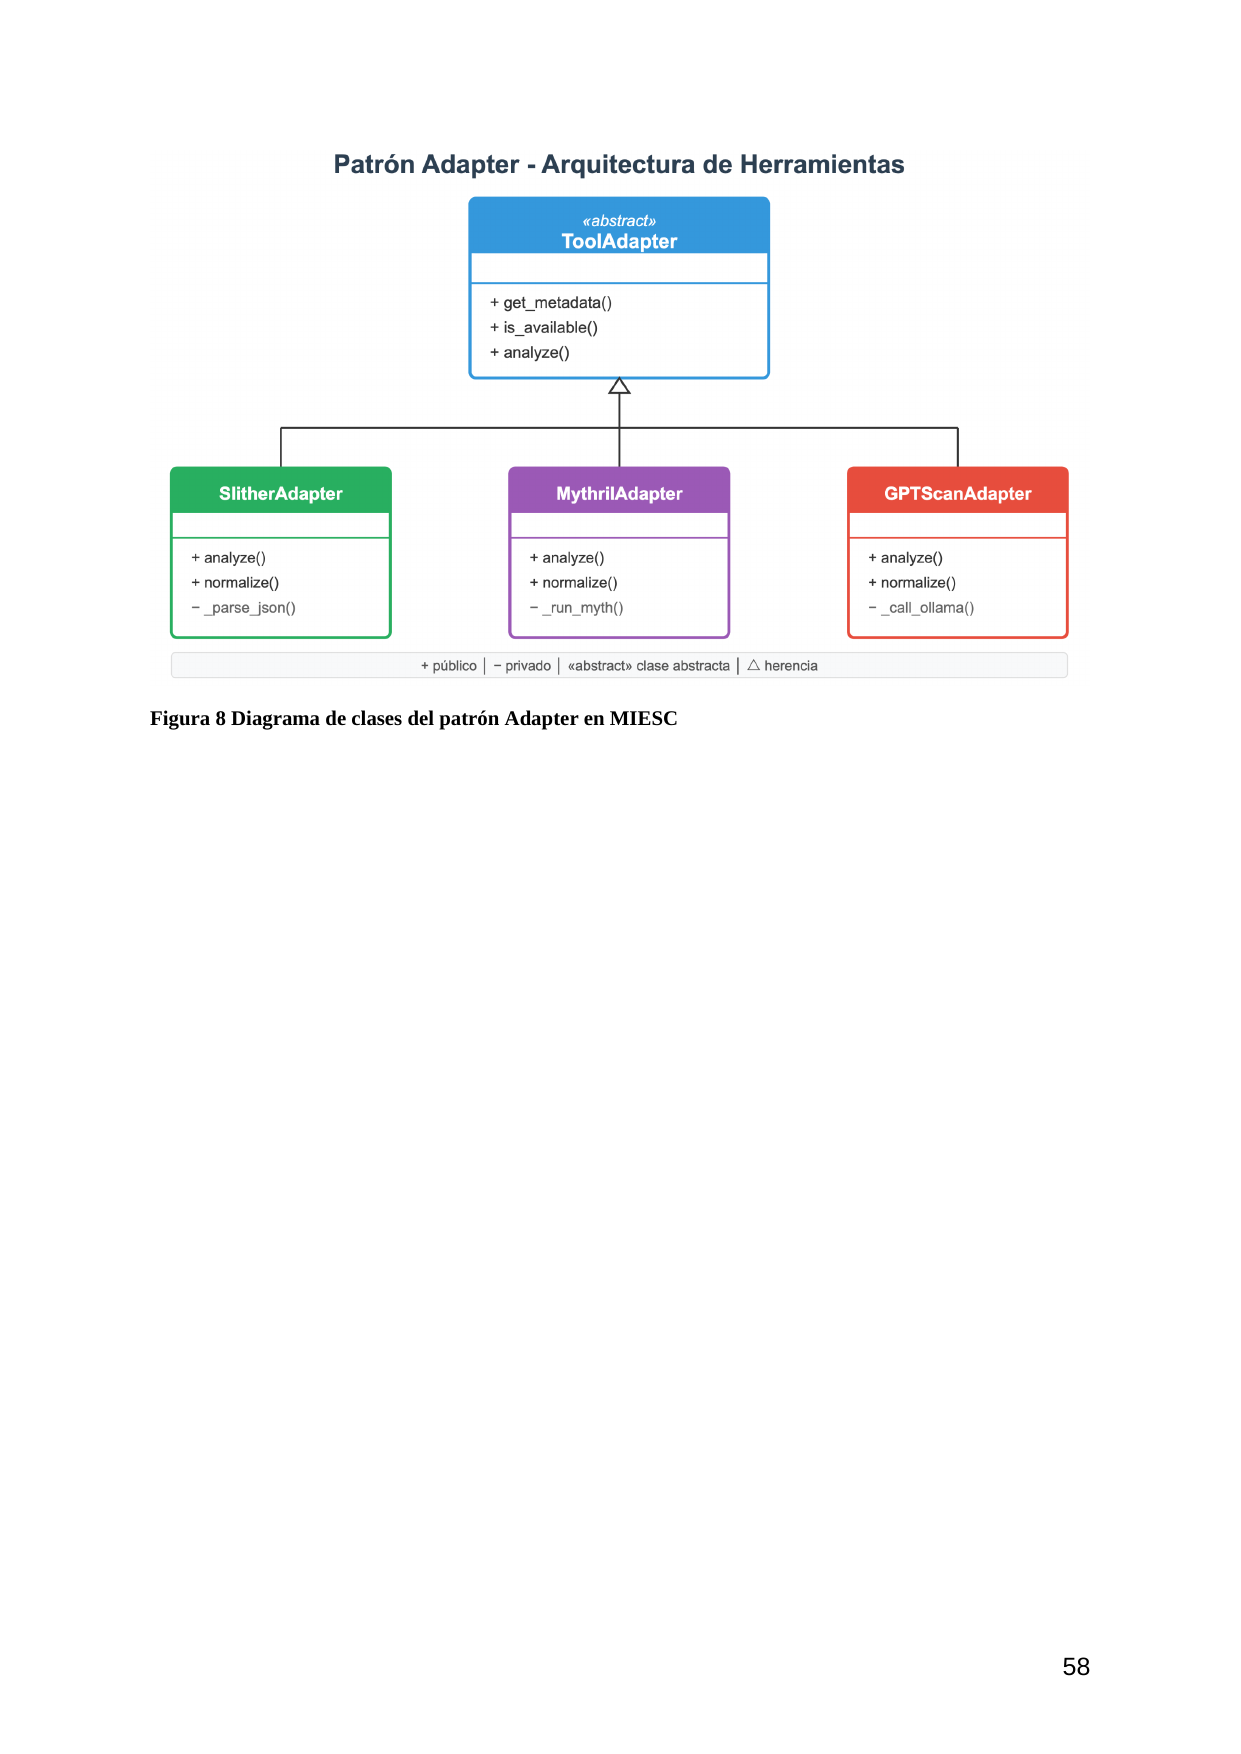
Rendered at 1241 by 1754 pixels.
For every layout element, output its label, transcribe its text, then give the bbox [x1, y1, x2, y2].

subtitle Figura 8 Diagrama de clases del patrón Adapter en MIESC [150, 706, 1090, 730]
picture [150, 150, 1091, 686]
